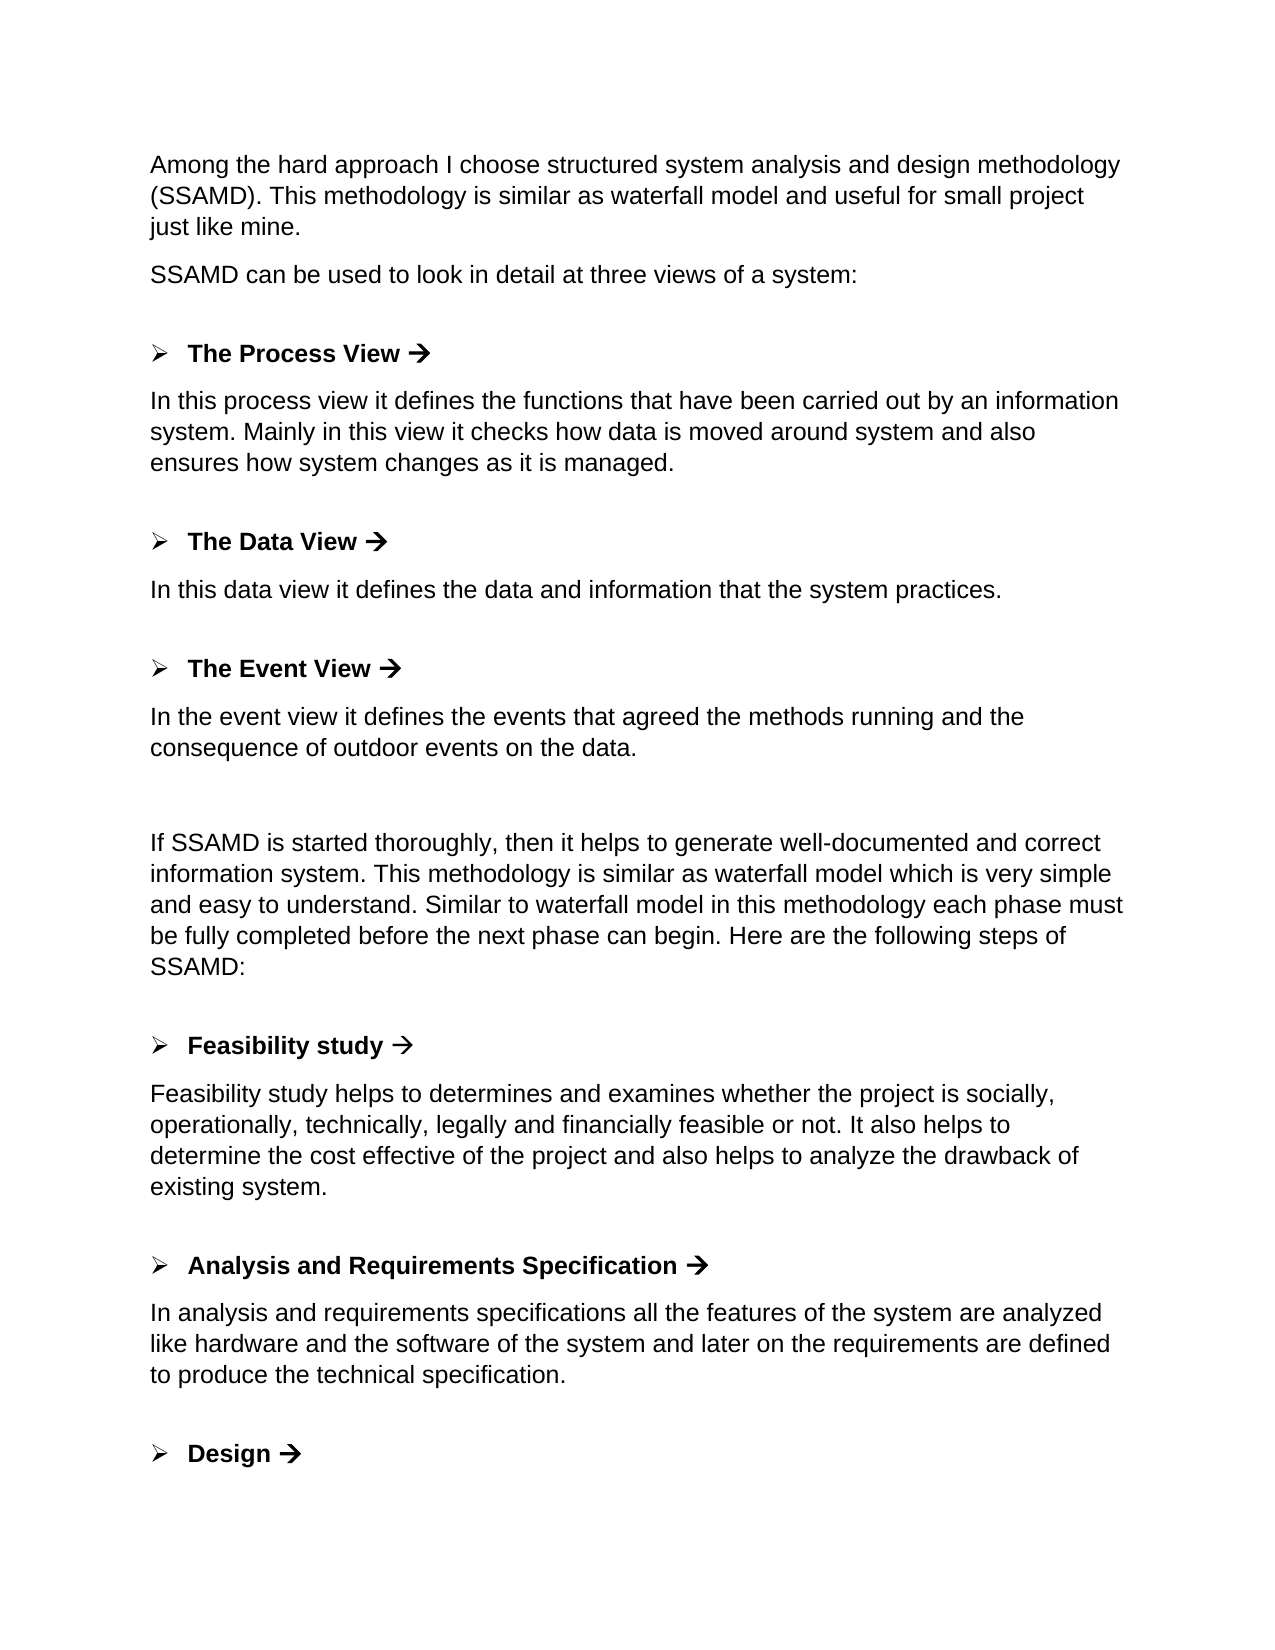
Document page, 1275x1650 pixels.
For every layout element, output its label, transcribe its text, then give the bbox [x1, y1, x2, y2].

text In analysis and requirements specifications all the features of the system are analyzed like hardware and the software of the system and later on the requirements are defined to produce the technical specification. [150, 1298, 1125, 1389]
text In this process view it defines the functions that have been carried out by an information system. Mainly in this view it checks how data is moved around system and also ensures how system changes as it is managed. [150, 386, 1125, 477]
list The Data View [150, 527, 1125, 556]
text SSAMD can be used to look in detail at three views of a system: [150, 260, 1125, 288]
text In this data view it defines the data and information that the system practices. [150, 575, 1125, 604]
text Feasibility study helps to determines and examines whether the project is socially, operationally, technically, legally and financially feasible or not. It also helps to determine the cost effective of the project and also helps to analyze the drawback of existing system. [150, 1079, 1125, 1201]
text If SSAMD is started thoroughly, then it helps to generate well-documented and correct information system. This methodology is similar as waterfall model which is very simple and easy to understand. Similar to waterfall model in this methodology each phase must be fully completed before the next phase can begin. Here are the following steps of SSAMD: [150, 828, 1125, 981]
list Feasibility study [150, 1031, 1125, 1060]
text Among the hard approach I choose structured system analysis and design methodology (SSAMD). This methodology is similar as waterfall model and useful for small project just like mine. [150, 150, 1125, 241]
list The Event View [150, 654, 1125, 683]
list Design [150, 1439, 1125, 1468]
list The Process View [150, 338, 1125, 367]
text In the event view it defines the events that agreed the methods running and the consequence of outdoor events on the data. [150, 702, 1125, 761]
list Analysis and Requirements Specification [150, 1251, 1125, 1279]
